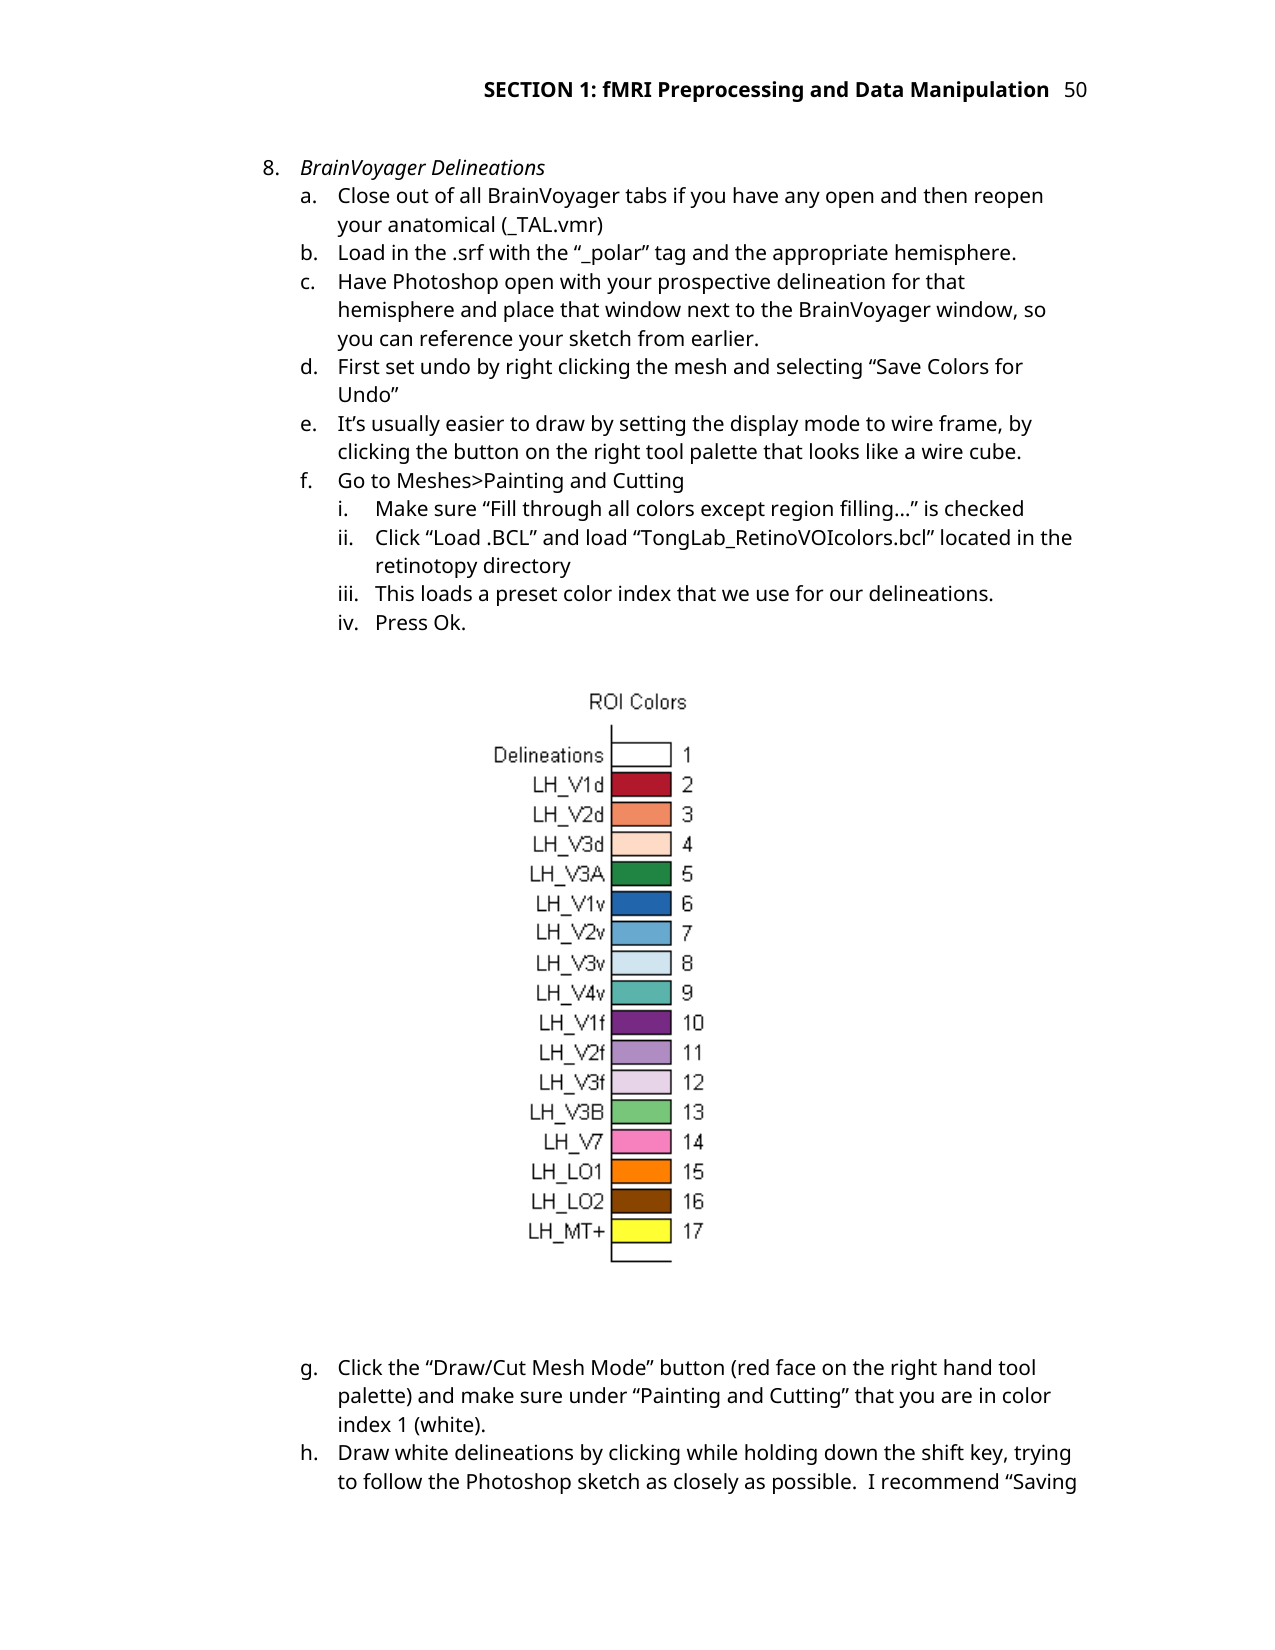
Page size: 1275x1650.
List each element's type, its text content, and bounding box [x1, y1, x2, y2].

picture [450, 676, 819, 1333]
list This loads a preset color index that we use for our delineations. [337, 579, 1087, 608]
list Press Ok. [337, 608, 1087, 636]
list Make sure “Fill through all colors except region filling…” is checked [337, 494, 1087, 523]
list BrainVoyager Delineations [262, 153, 1087, 181]
list First set undo by right clicking the mesh and selecting “Save Colors for Undo” [300, 352, 1087, 409]
list Click “Load .BCL” and load “TongLab_RetinoVOIcolors.bcl” located in the retinotopy directory [337, 523, 1087, 579]
list Have Photoshop open with your prospective delineation for that hemisphere and place that window next to the BrainVoyager window, so you can reference your sketch from earlier. [300, 267, 1087, 352]
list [300, 1438, 1087, 1495]
list Go to Meshes>Painting and Cutting [300, 466, 1087, 494]
list Close out of all BrainVoyager tabs if you have any open and then reopen your anatomical (_TAL.vmr) [300, 181, 1087, 238]
list Load in the .srf with the “_polar” tag and the appropriate hemisphere. [300, 238, 1087, 267]
list It’s usually easier to draw by setting the display mode to wire frame, by clicking the button on the right tool palette that looks like a wire cube. [300, 409, 1087, 466]
